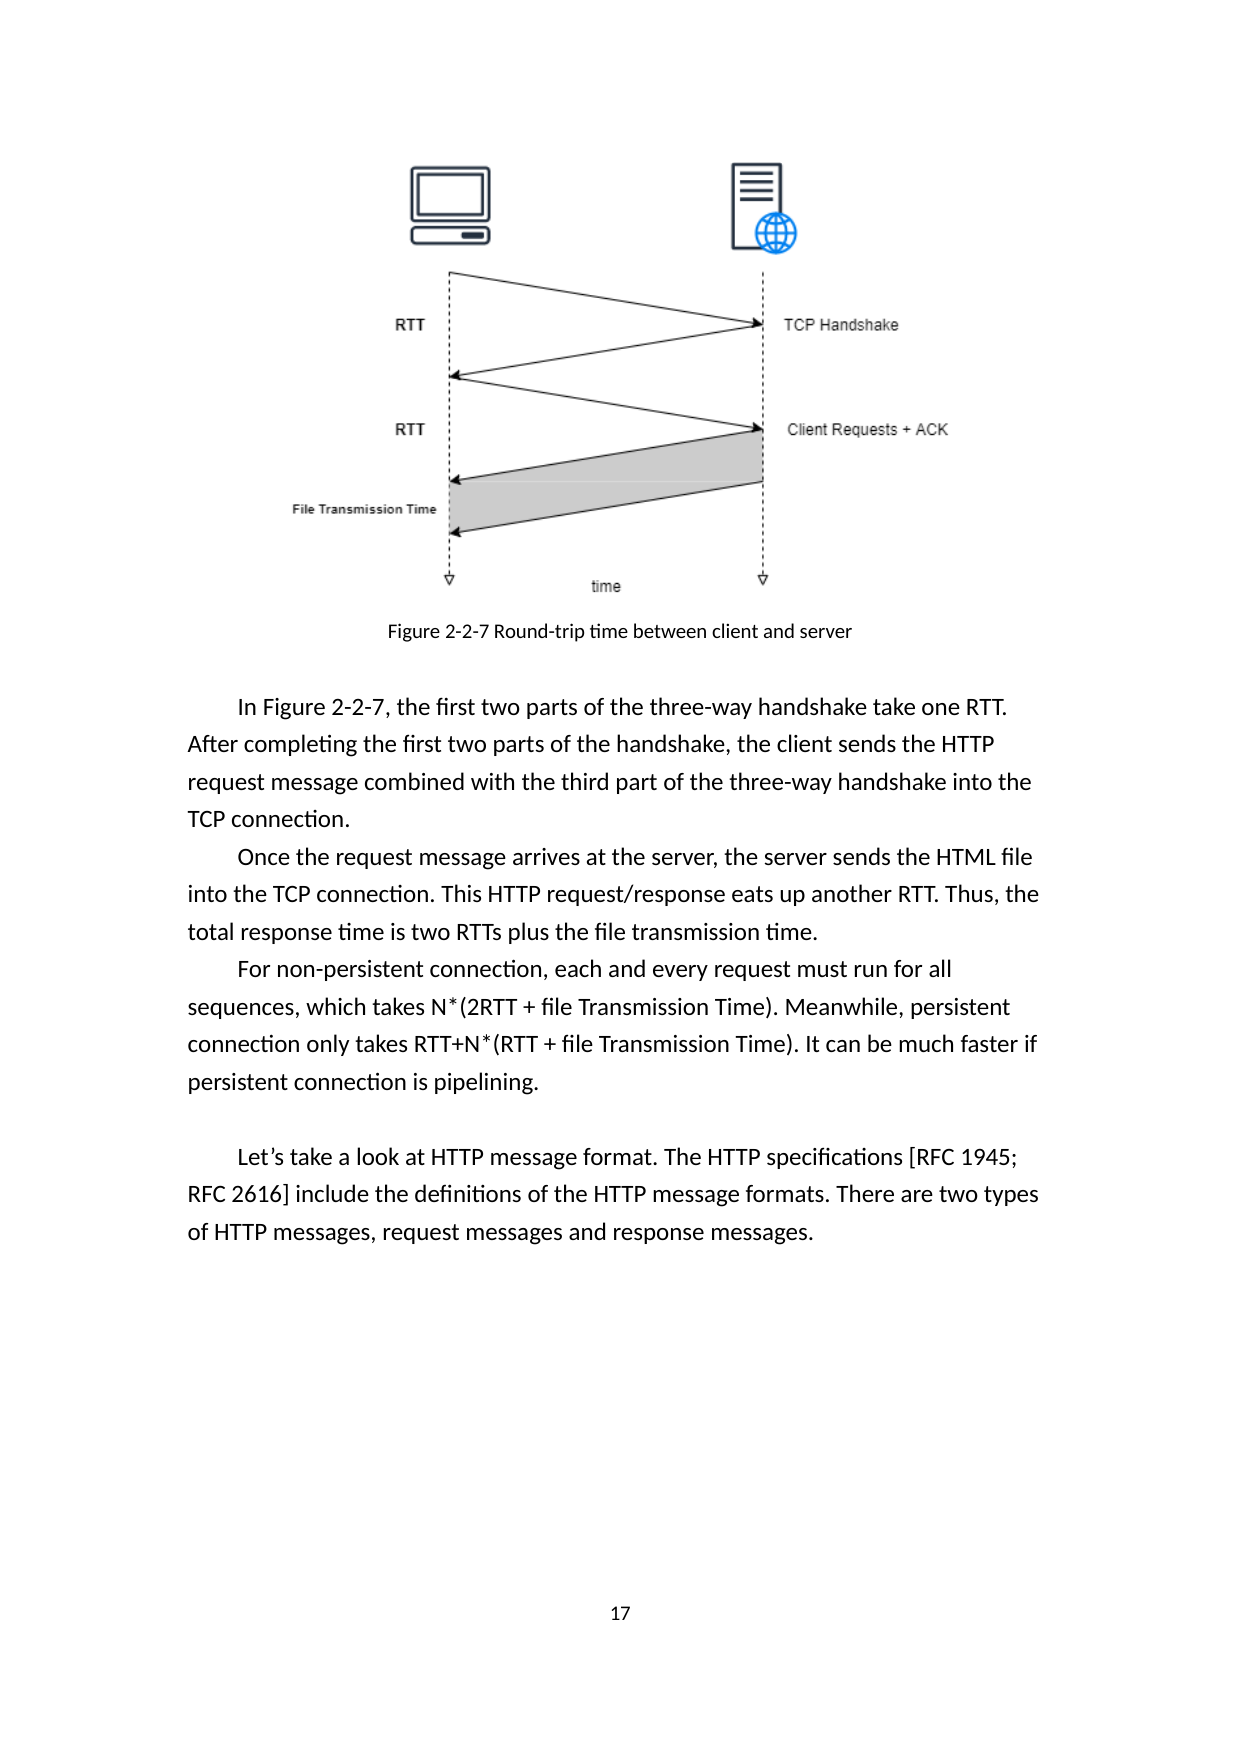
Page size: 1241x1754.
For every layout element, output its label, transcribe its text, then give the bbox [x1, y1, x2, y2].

text Once the request message arrives at the server, the server sends the HTML file into the TCP connection. This HTTP request/response eats up another RTT. Thus, the total response time is two RTTs plus the file transmission time. [187, 837, 1053, 950]
text Let’s take a look at HTTP message format. The HTTP specifications [RFC 1945; RFC 2616] include the definitions of the HTTP message formats. There are two types of HTTP messages, request messages and response messages. [187, 1137, 1053, 1250]
picture [279, 162, 961, 600]
text For non-persistent connection, each and every request must run for all sequences, which takes N*(2RTT + file Transmission Time). Meanwhile, persistent connection only takes RTT+N*(RTT + file Transmission Time). It can be much faster if persistent connection is pipelining. [187, 950, 1053, 1100]
